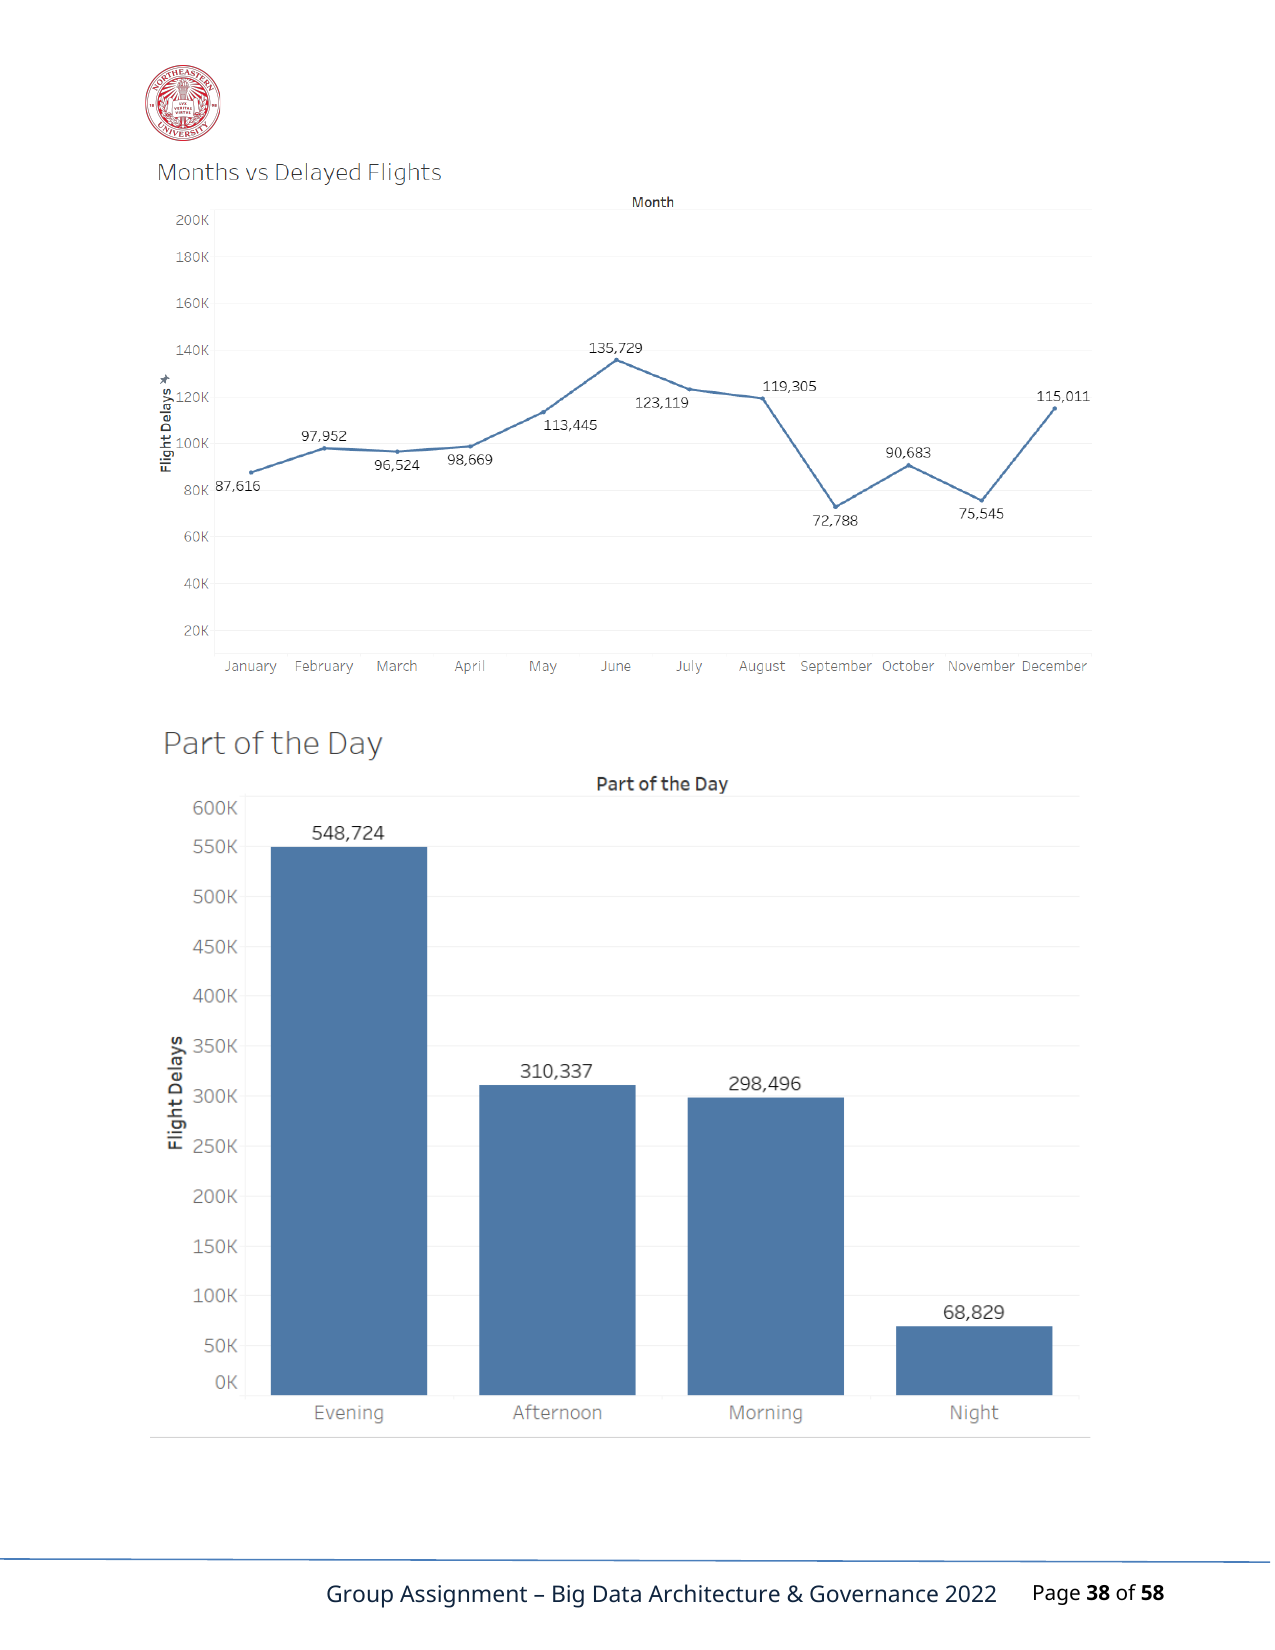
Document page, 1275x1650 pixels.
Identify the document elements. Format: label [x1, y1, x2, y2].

picture [145, 65, 221, 141]
picture [150, 708, 1091, 1438]
picture [150, 150, 1125, 683]
